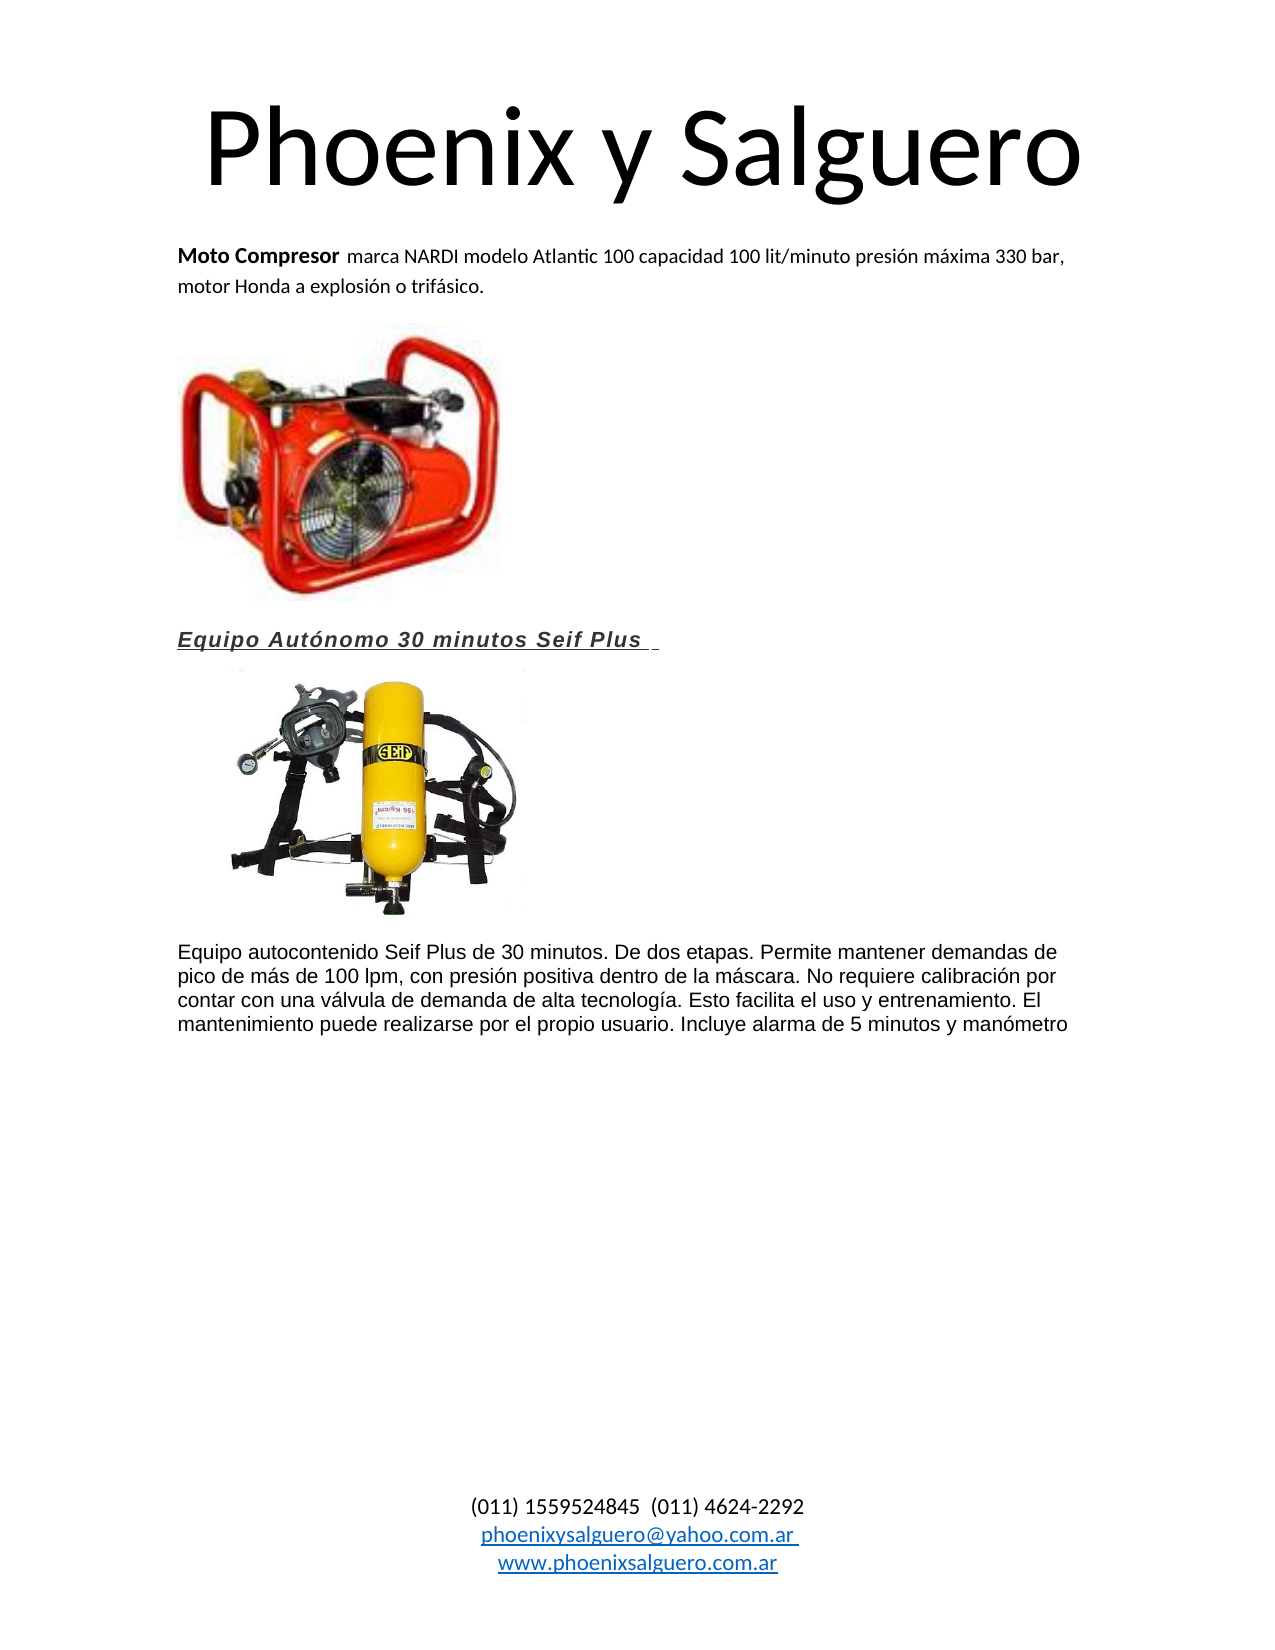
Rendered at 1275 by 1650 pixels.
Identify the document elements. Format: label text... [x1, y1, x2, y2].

subtitle Equipo Autónomo 30 minutos Seif Plus [177, 626, 1098, 653]
picture [177, 663, 568, 919]
picture [177, 323, 509, 601]
text Moto Compresor marca NARDI modelo Atlantic 100 capacidad 100 lit/minuto presión máxima 330 bar, motor Honda a explosión o trifásico. [177, 242, 1098, 299]
text Equipo autocontenido Seif Plus de 30 minutos. De dos etapas. Permite mantener demandas de pico de más de 100 lpm, con presión positiva dentro de la máscara. No requiere calibración por contar con una válvula de demanda de alta tecnología. Esto facilita el uso y entrenamiento. El mantenimiento puede realizarse por el propio usuario. Incluye alarma de 5 minutos y manómetro [177, 939, 1098, 1035]
